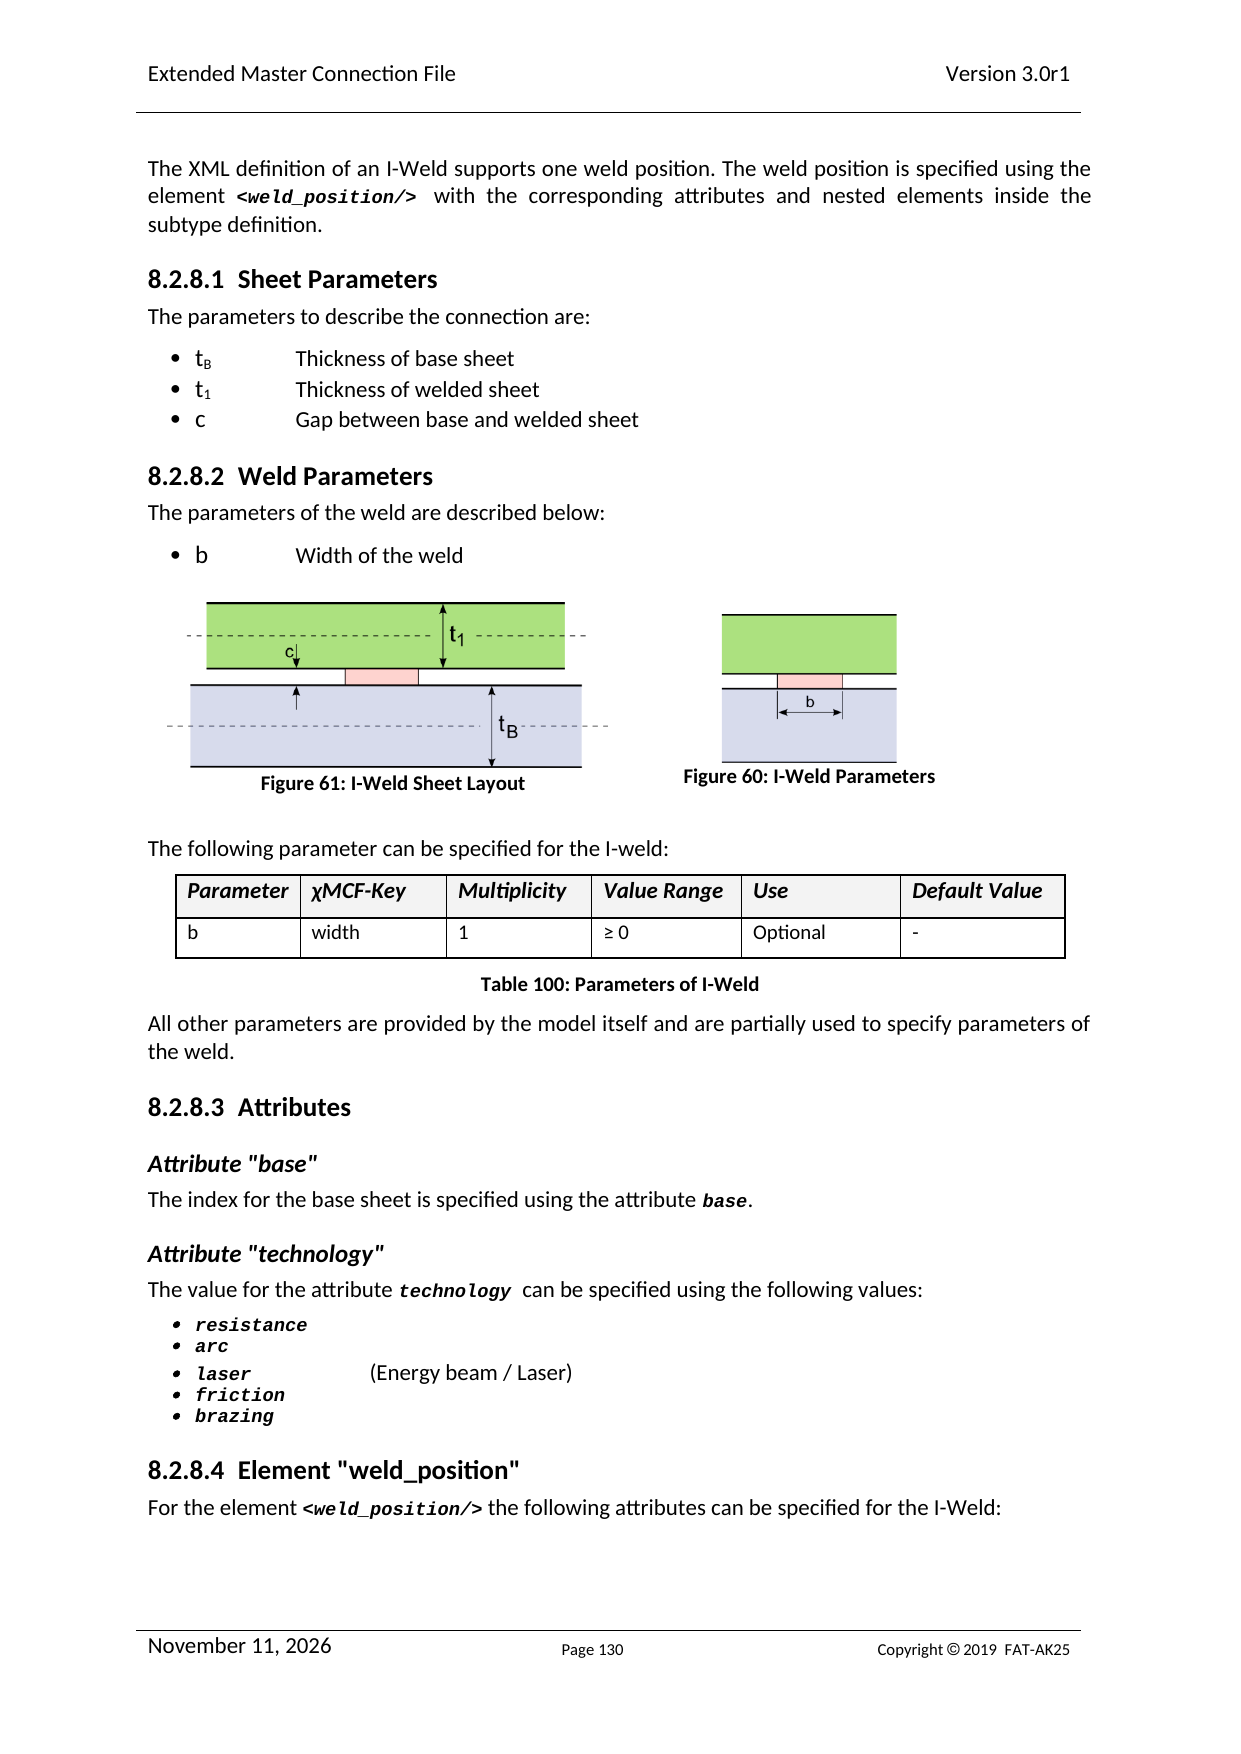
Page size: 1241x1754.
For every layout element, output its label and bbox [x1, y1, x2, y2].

picture [167, 602, 608, 768]
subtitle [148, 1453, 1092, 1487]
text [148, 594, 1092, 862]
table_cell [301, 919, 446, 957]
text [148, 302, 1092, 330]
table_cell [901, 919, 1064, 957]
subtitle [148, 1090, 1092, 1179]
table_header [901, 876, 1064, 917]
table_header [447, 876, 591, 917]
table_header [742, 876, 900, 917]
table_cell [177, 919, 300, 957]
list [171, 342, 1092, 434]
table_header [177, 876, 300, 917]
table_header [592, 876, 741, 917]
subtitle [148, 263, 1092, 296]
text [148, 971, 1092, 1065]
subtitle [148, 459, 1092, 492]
picture [721, 614, 897, 763]
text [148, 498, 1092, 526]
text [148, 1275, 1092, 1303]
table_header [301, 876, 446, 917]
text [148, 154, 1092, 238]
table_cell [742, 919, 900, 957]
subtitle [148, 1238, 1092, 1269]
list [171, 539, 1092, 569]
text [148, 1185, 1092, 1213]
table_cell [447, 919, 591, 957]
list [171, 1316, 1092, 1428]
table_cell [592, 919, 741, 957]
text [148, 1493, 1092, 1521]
